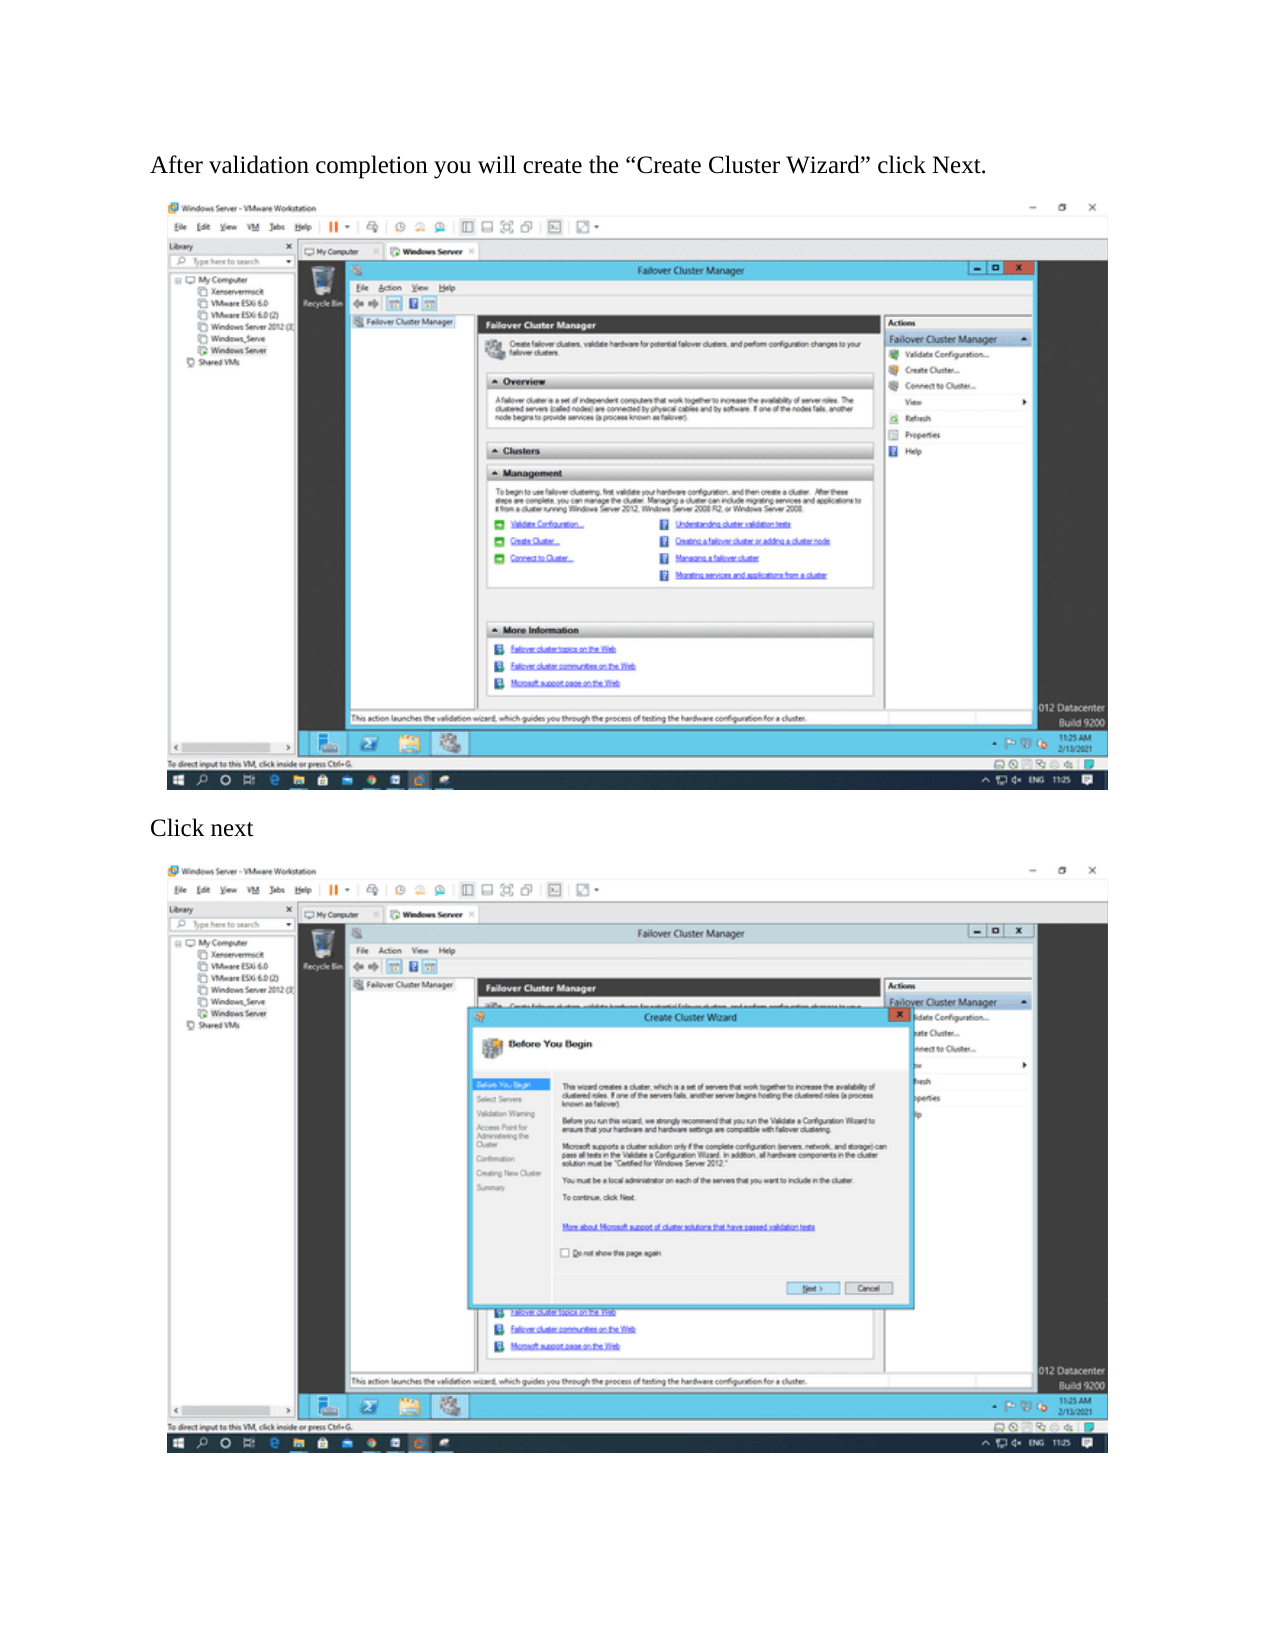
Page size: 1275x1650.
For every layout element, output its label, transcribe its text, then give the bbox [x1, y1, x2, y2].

picture [167, 865, 1108, 1453]
picture [167, 202, 1108, 790]
text After validation completion you will create the “Create Cluster Wizard” click Next. [150, 150, 1125, 179]
text Click next [150, 813, 1125, 842]
